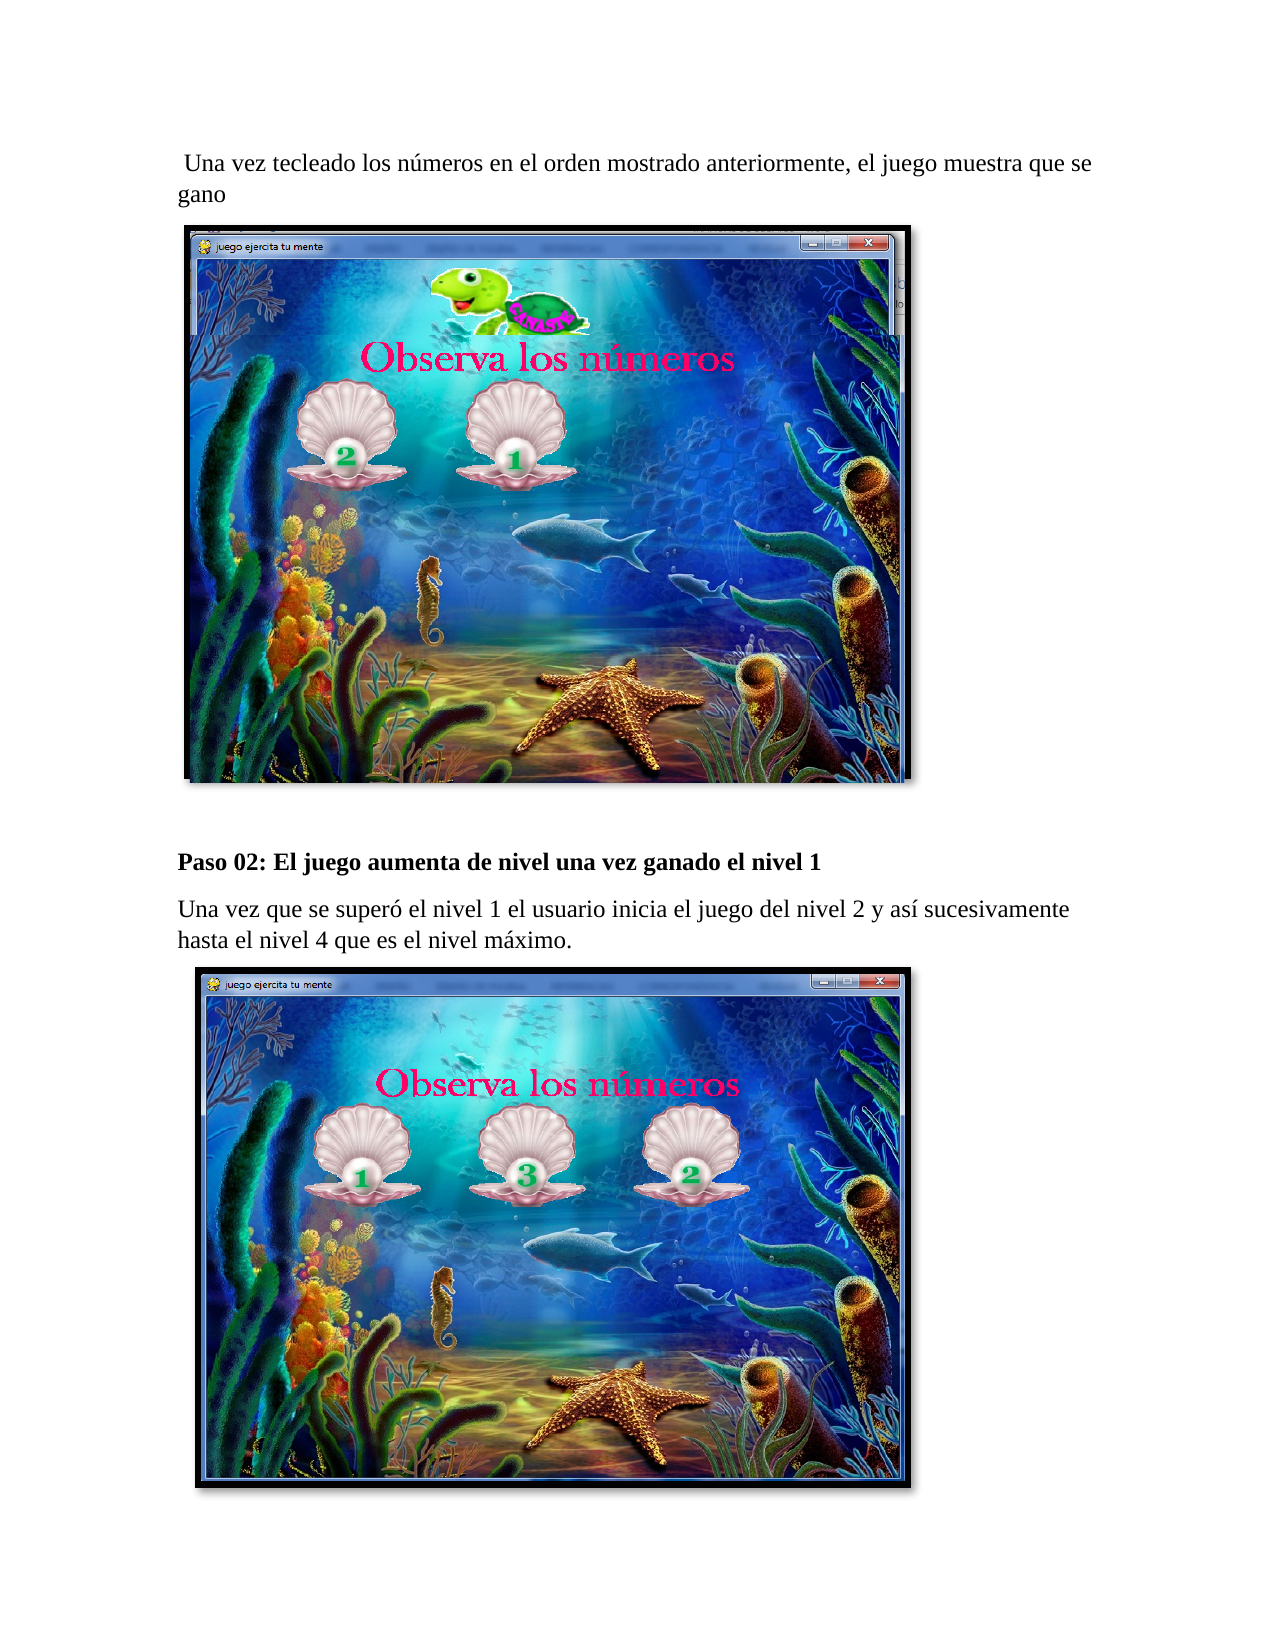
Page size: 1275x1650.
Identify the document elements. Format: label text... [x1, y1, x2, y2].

text Una vez que se superó el nivel 1 el usuario inicia el juego del nivel 2 y así sucesivamente hasta el nivel 4 que es el nivel máximo. [177, 894, 1098, 954]
picture [189, 231, 905, 783]
picture [201, 974, 905, 1481]
text Una vez tecleado los números en el orden mostrado anteriormente, el juego muestra que se gano [177, 148, 1098, 207]
text Paso 02: El juego aumenta de nivel una vez ganado el nivel 1 [177, 847, 1098, 875]
